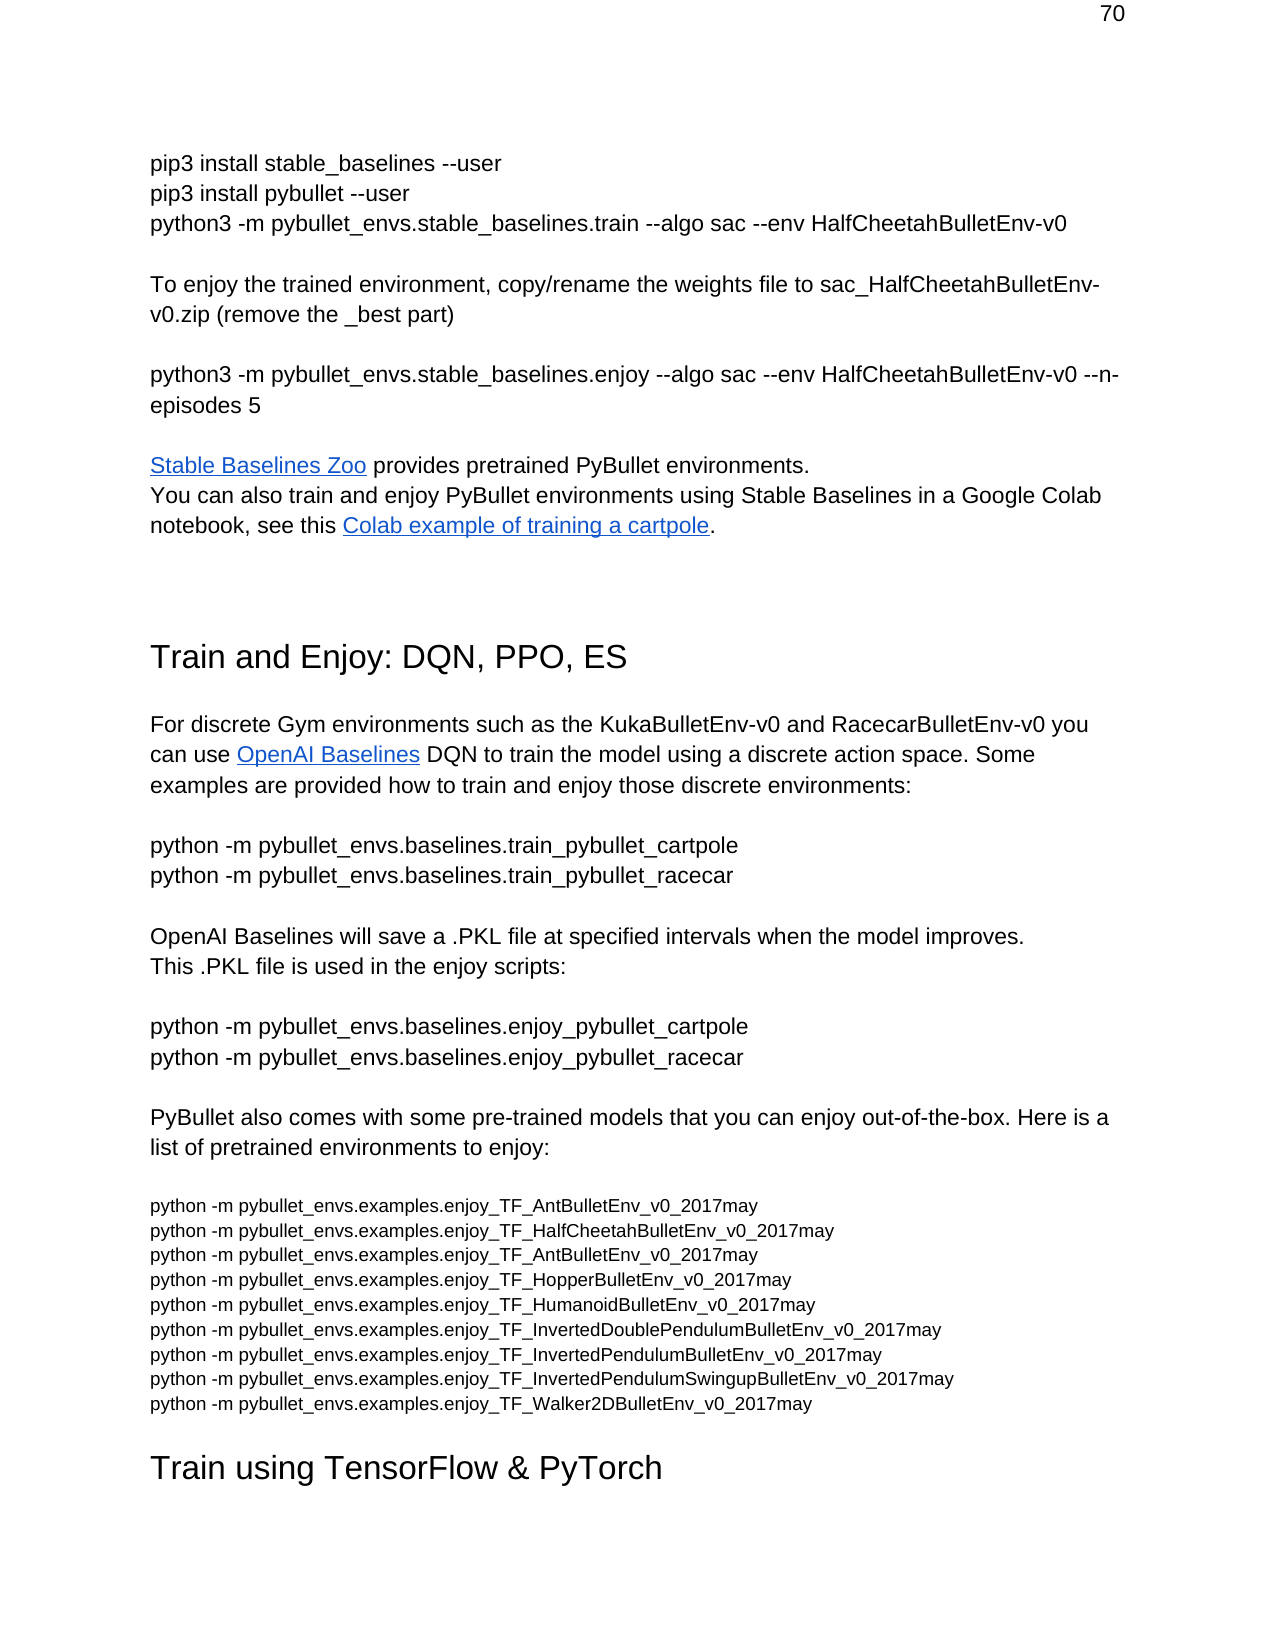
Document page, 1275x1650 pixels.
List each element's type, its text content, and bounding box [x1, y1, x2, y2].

text python -m pybullet_envs.examples.enjoy_TF_AntBulletEnv_v0_2017may [150, 1194, 1125, 1216]
text python -m pybullet_envs.examples.enjoy_TF_Walker2DBulletEnv_v0_2017may [150, 1393, 1125, 1414]
text python -m pybullet_envs.baselines.train_pybullet_racecar [150, 862, 1125, 889]
text To enjoy the trained environment, copy/rename the weights file to sac_HalfCheetahBulletEnv-v0.zip (remove the _best part) [150, 271, 1125, 327]
text python -m pybullet_envs.examples.enjoy_TF_InvertedPendulumSwingupBulletEnv_v0_2017may [150, 1368, 1125, 1390]
text python -m pybullet_envs.baselines.enjoy_pybullet_racecar [150, 1043, 1125, 1070]
text python -m pybullet_envs.examples.enjoy_TF_AntBulletEnv_v0_2017may [150, 1244, 1125, 1266]
text python -m pybullet_envs.examples.enjoy_TF_InvertedDoublePendulumBulletEnv_v0_2017may [150, 1318, 1125, 1340]
text Train and Enjoy: DQN, PPO, ES [150, 637, 1125, 675]
text PyBullet also comes with some pre-trained models that you can enjoy out-of-the-box. Here is a list of pretrained environments to enjoy: [150, 1104, 1125, 1161]
text python3 -m pybullet_envs.stable_baselines.train --algo sac --env HalfCheetahBulletEnv-v0 [150, 210, 1125, 237]
text pip3 install stable_baselines --user [150, 150, 1125, 176]
text python -m pybullet_envs.baselines.train_pybullet_cartpole [150, 832, 1125, 858]
text python -m pybullet_envs.examples.enjoy_TF_InvertedPendulumBulletEnv_v0_2017may [150, 1343, 1125, 1365]
text For discrete Gym environments such as the KukaBulletEnv-v0 and RacecarBulletEnv-v0 you can use OpenAI Baselines DQN to train the model using a discrete action space. Some examples are provided how to train and enjoy those discrete environments: [150, 711, 1125, 798]
text python -m pybullet_envs.baselines.enjoy_pybullet_cartpole [150, 1013, 1125, 1040]
text Stable Baselines Zoo provides pretrained PyBullet environments. [150, 452, 1125, 478]
text python -m pybullet_envs.examples.enjoy_TF_HalfCheetahBulletEnv_v0_2017may [150, 1219, 1125, 1241]
text You can also train and enjoy PyBullet environments using Stable Baselines in a Google Colab notebook, see this Colab example of training a cartpole. [150, 482, 1125, 539]
text python3 -m pybullet_envs.stable_baselines.enjoy --algo sac --env HalfCheetahBulletEnv-v0 --n-episodes 5 [150, 361, 1125, 418]
text Train using TensorFlow & PyTorch [150, 1448, 1125, 1486]
text OpenAI Baselines will save a .PKL file at specified intervals when the model improves. This .PKL file is used in the enjoy scripts: [150, 923, 1125, 979]
text python -m pybullet_envs.examples.enjoy_TF_HumanoidBulletEnv_v0_2017may [150, 1294, 1125, 1315]
text pip3 install pybullet --user [150, 180, 1125, 207]
text python -m pybullet_envs.examples.enjoy_TF_HopperBulletEnv_v0_2017may [150, 1269, 1125, 1291]
